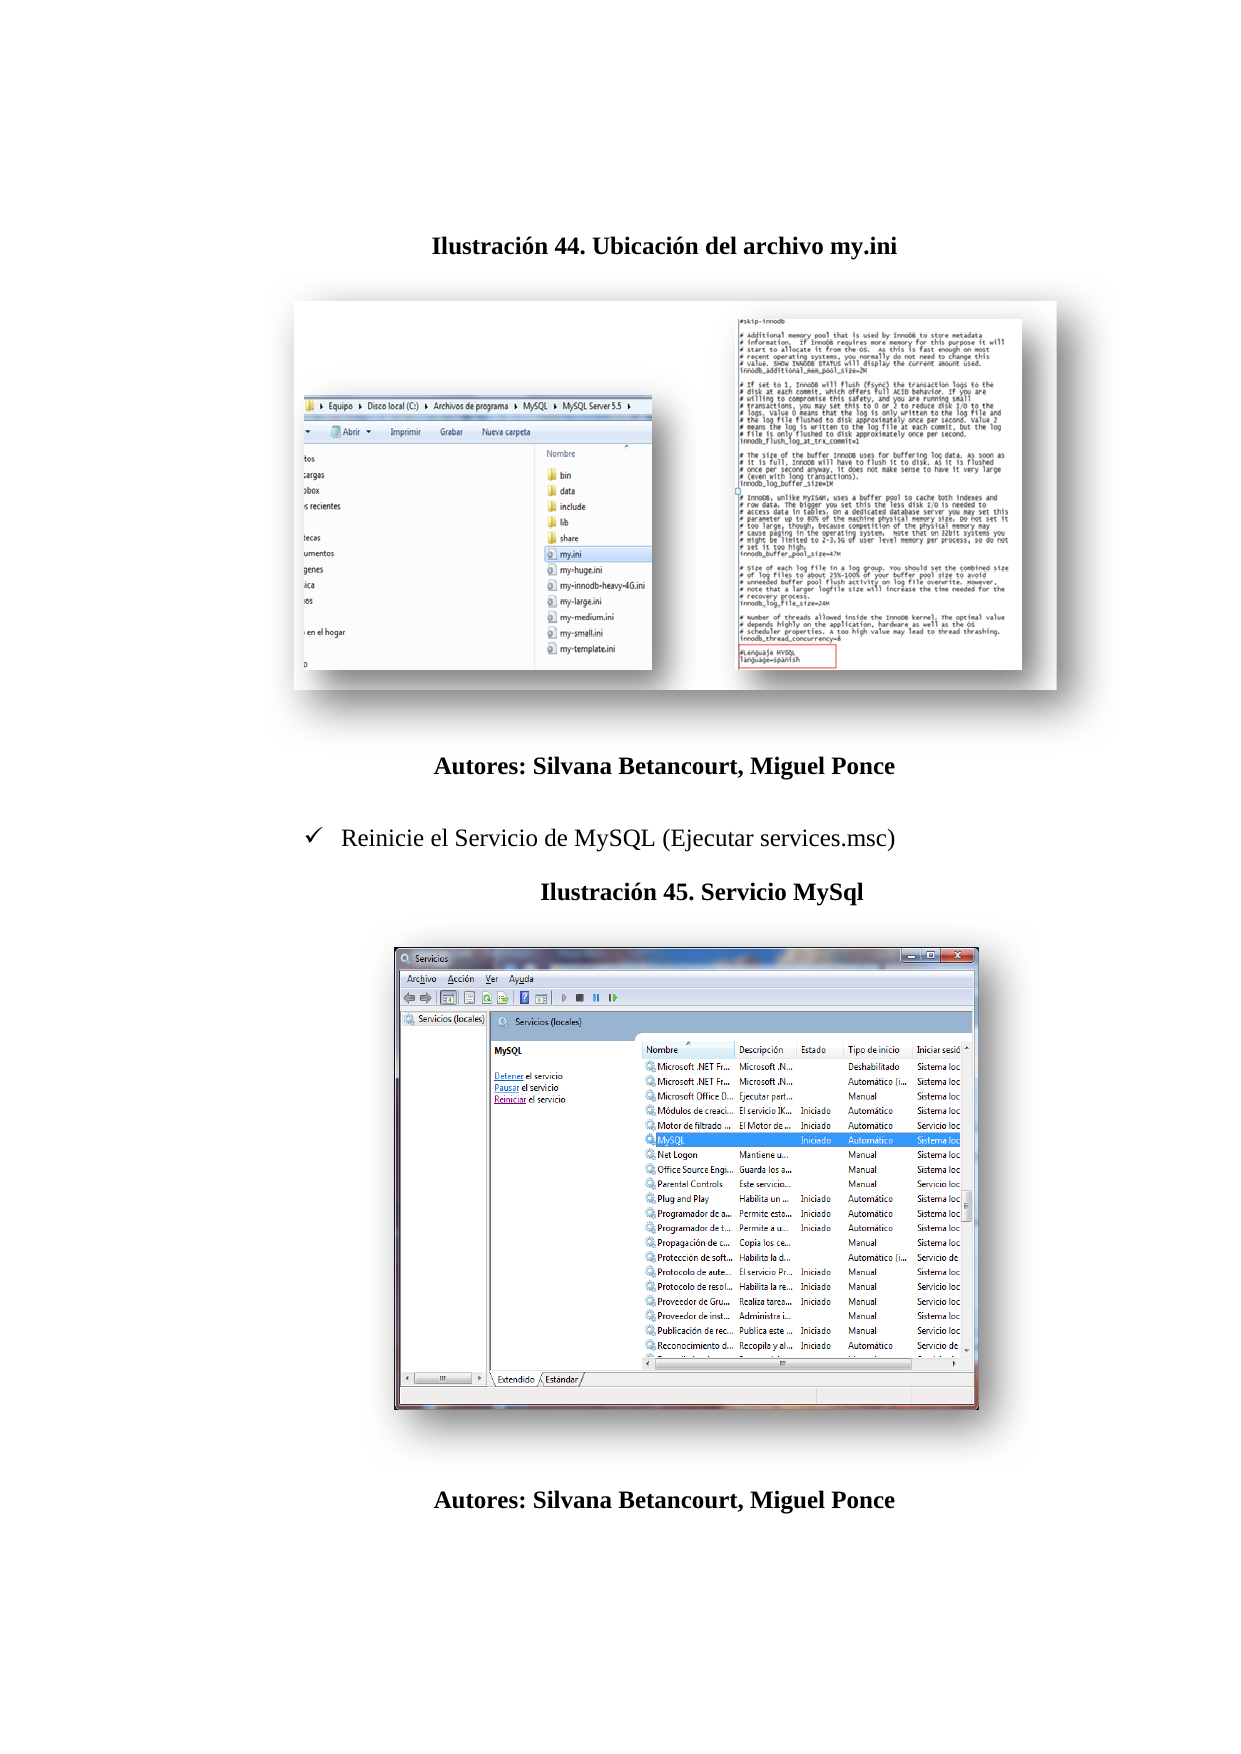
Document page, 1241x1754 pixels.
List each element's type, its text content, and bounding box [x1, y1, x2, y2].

text Autores: Silvana Betancourt, Miguel Ponce [266, 751, 1063, 780]
text Autores: Silvana Betancourt, Miguel Ponce [266, 1485, 1063, 1514]
list Reinicie el Servicio de MySQL (Ejecutar services.msc) [303, 823, 1063, 852]
picture [293, 301, 1057, 690]
picture [394, 947, 979, 1410]
